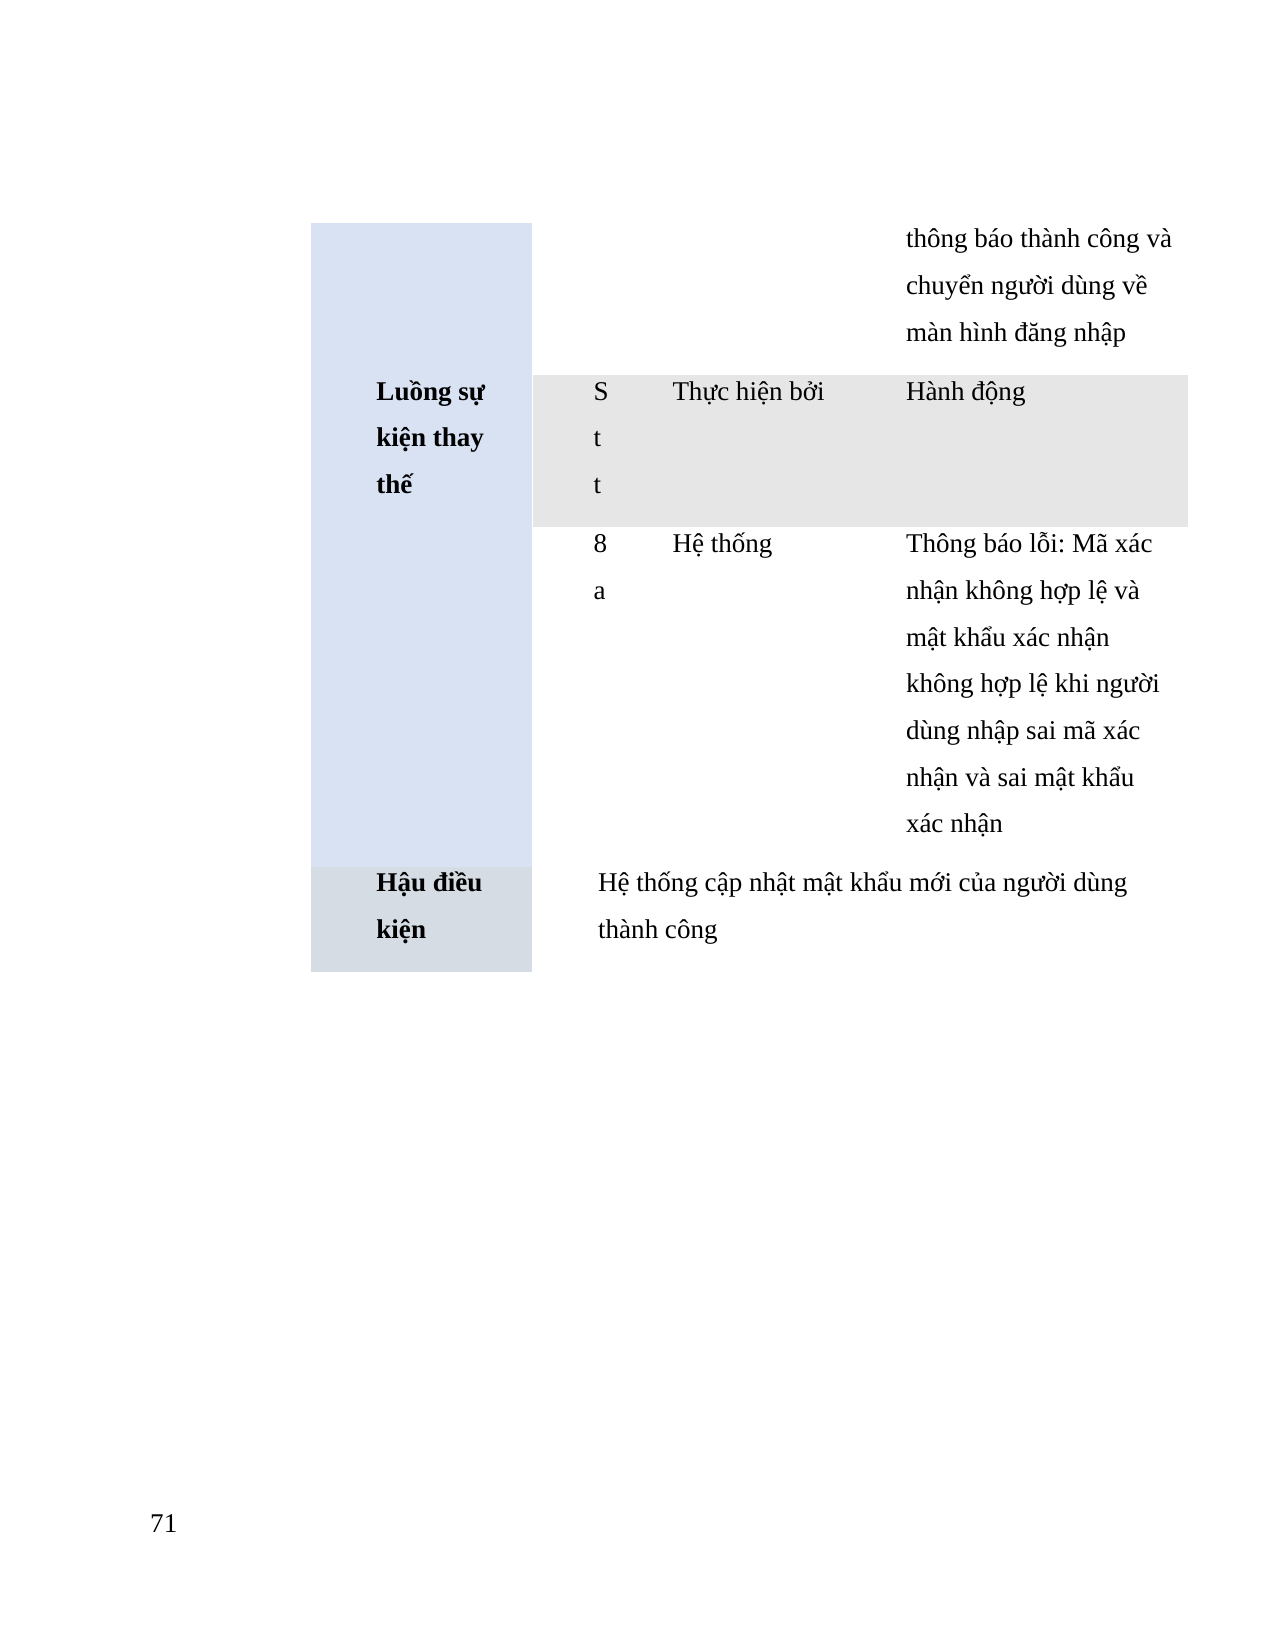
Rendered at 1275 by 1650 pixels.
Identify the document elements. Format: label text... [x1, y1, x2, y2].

table_cell Đăng ký Đăng nhập Thiết lập lại mật khẩu [300, 223, 1199, 1091]
